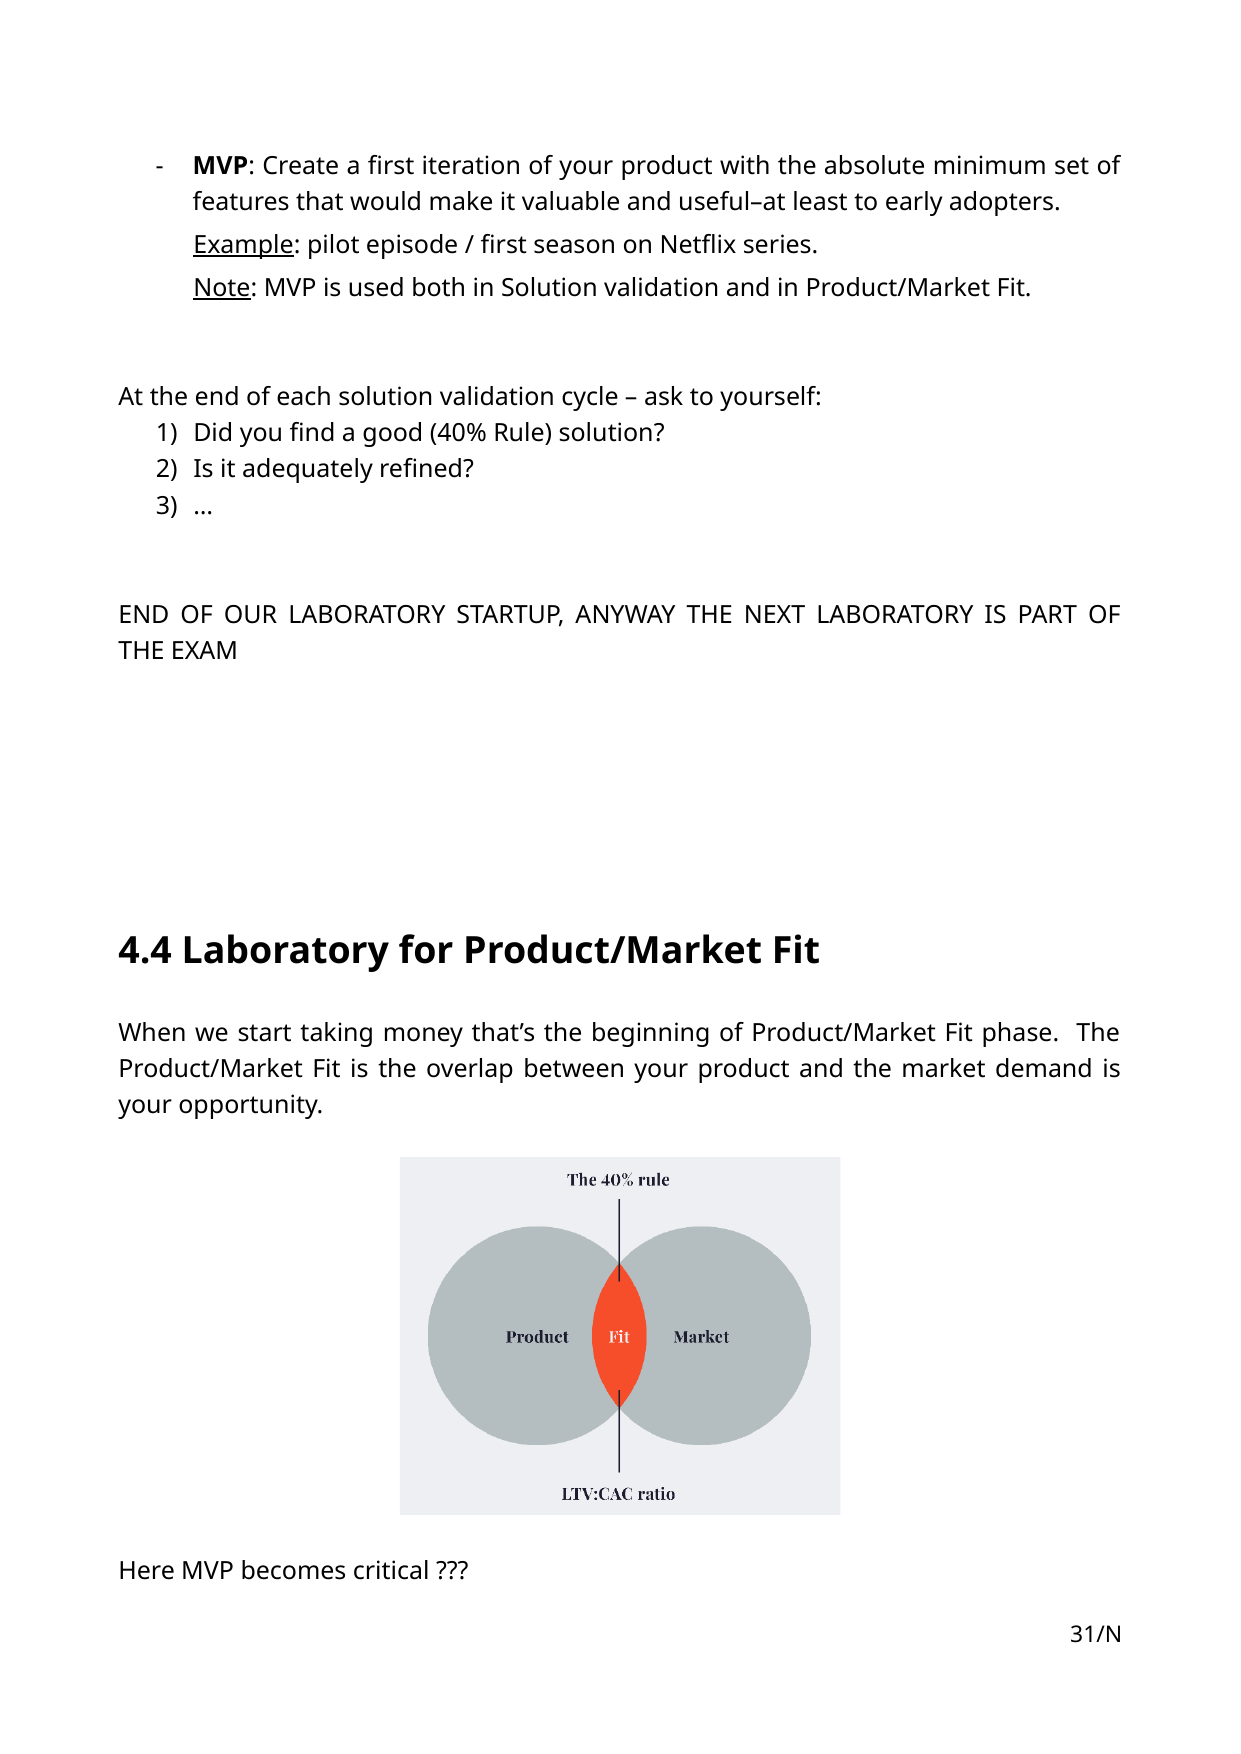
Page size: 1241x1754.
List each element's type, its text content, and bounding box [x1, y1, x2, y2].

list Example: pilot episode / first season on Netflix series. [193, 227, 1122, 261]
list MVP: Create a first iteration of your product with the absolute minimum set of features that would make it valuable and useful–at least to early adopters. [155, 148, 1122, 218]
text When we start taking money that’s the beginning of Product/Market Fit phase. The Product/Market Fit is the overlap between your product and the market demand is your opportunity. [118, 1014, 1122, 1121]
list Is it adequately refined? [156, 451, 1122, 485]
list Did you find a good (40% Rule) solution? [156, 414, 1122, 449]
text At the end of each solution validation cycle – ask to yourself: [118, 378, 1122, 412]
list … [156, 487, 1122, 521]
picture [399, 1157, 841, 1515]
text END OF OUR LABORATORY STARTUP, ANYWAY THE NEXT LABORATORY IS PART OF THE EXAM [118, 596, 1122, 667]
list Note: MVP is used both in Solution validation and in Product/Market Fit. [193, 269, 1122, 303]
subtitle 4.4 Laboratory for Product/Market Fit [118, 923, 1122, 974]
text Here MVP becomes critical ??? [118, 1553, 1122, 1587]
